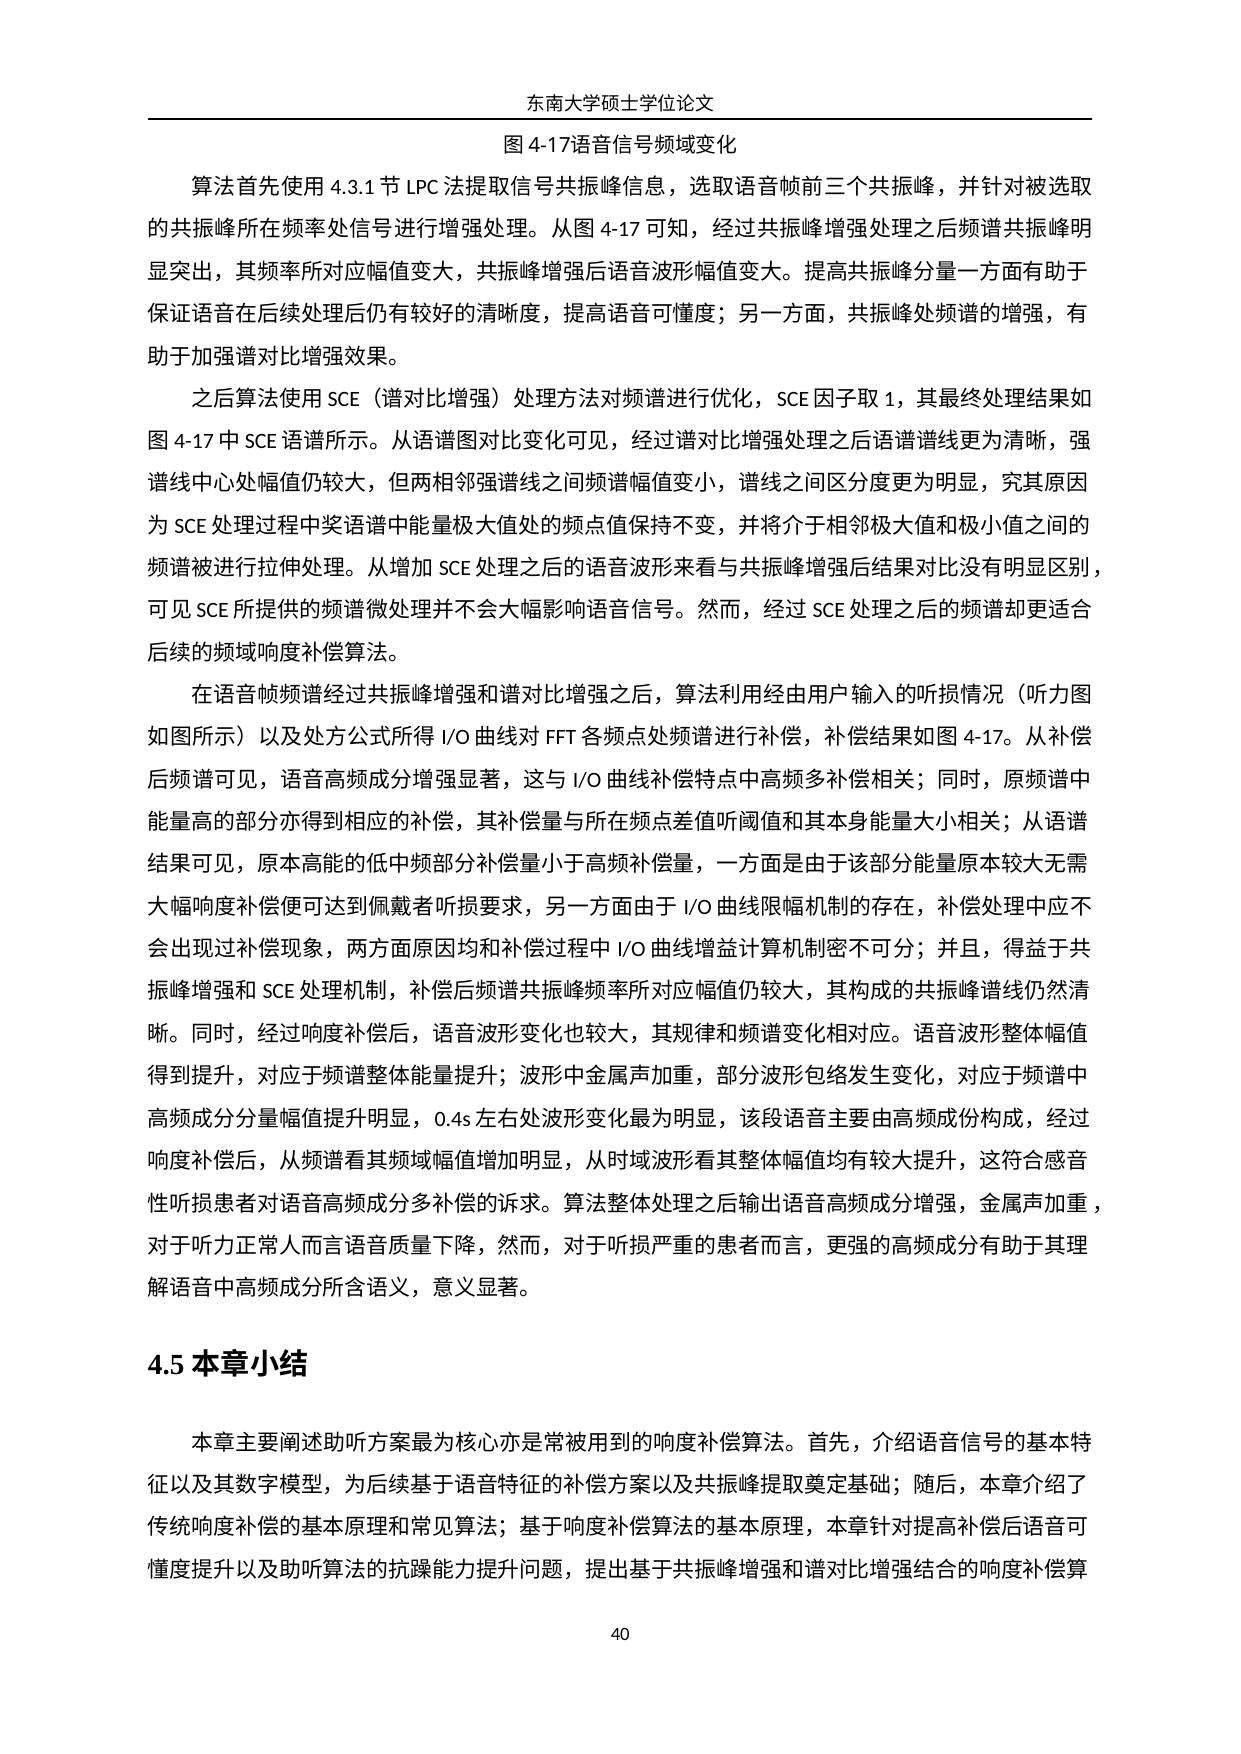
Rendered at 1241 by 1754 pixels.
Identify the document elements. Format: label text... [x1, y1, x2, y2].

text 4.5 本章小结 [148, 1328, 1092, 1396]
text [148, 1423, 1092, 1584]
